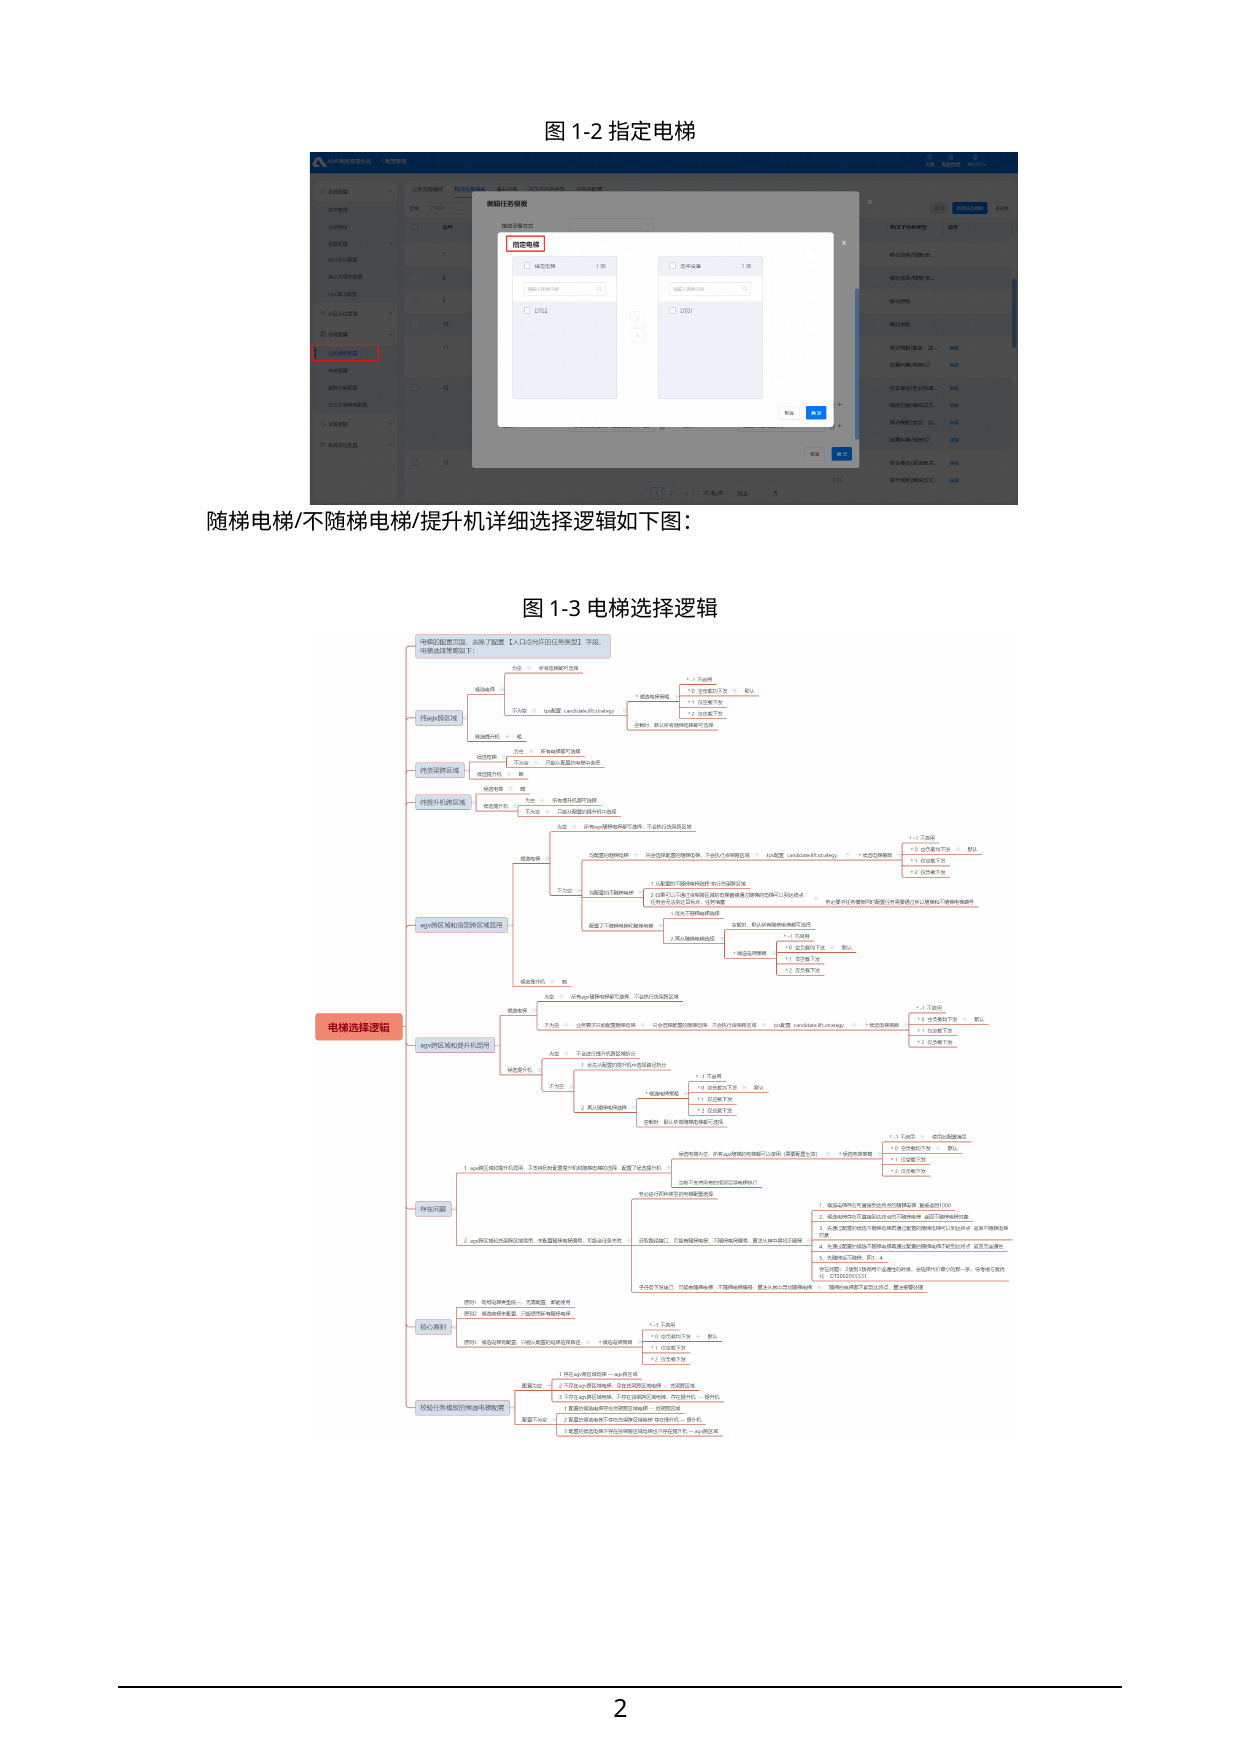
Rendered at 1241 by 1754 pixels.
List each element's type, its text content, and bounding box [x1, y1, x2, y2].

text 图1-2 指定电梯 [118, 114, 1122, 146]
picture [309, 152, 1018, 505]
picture [309, 628, 1018, 1442]
text 随梯电梯/不随梯电梯/提升机详细选择逻辑如下图： [207, 504, 1122, 536]
text 图1-3 电梯选择逻辑 [118, 591, 1122, 622]
